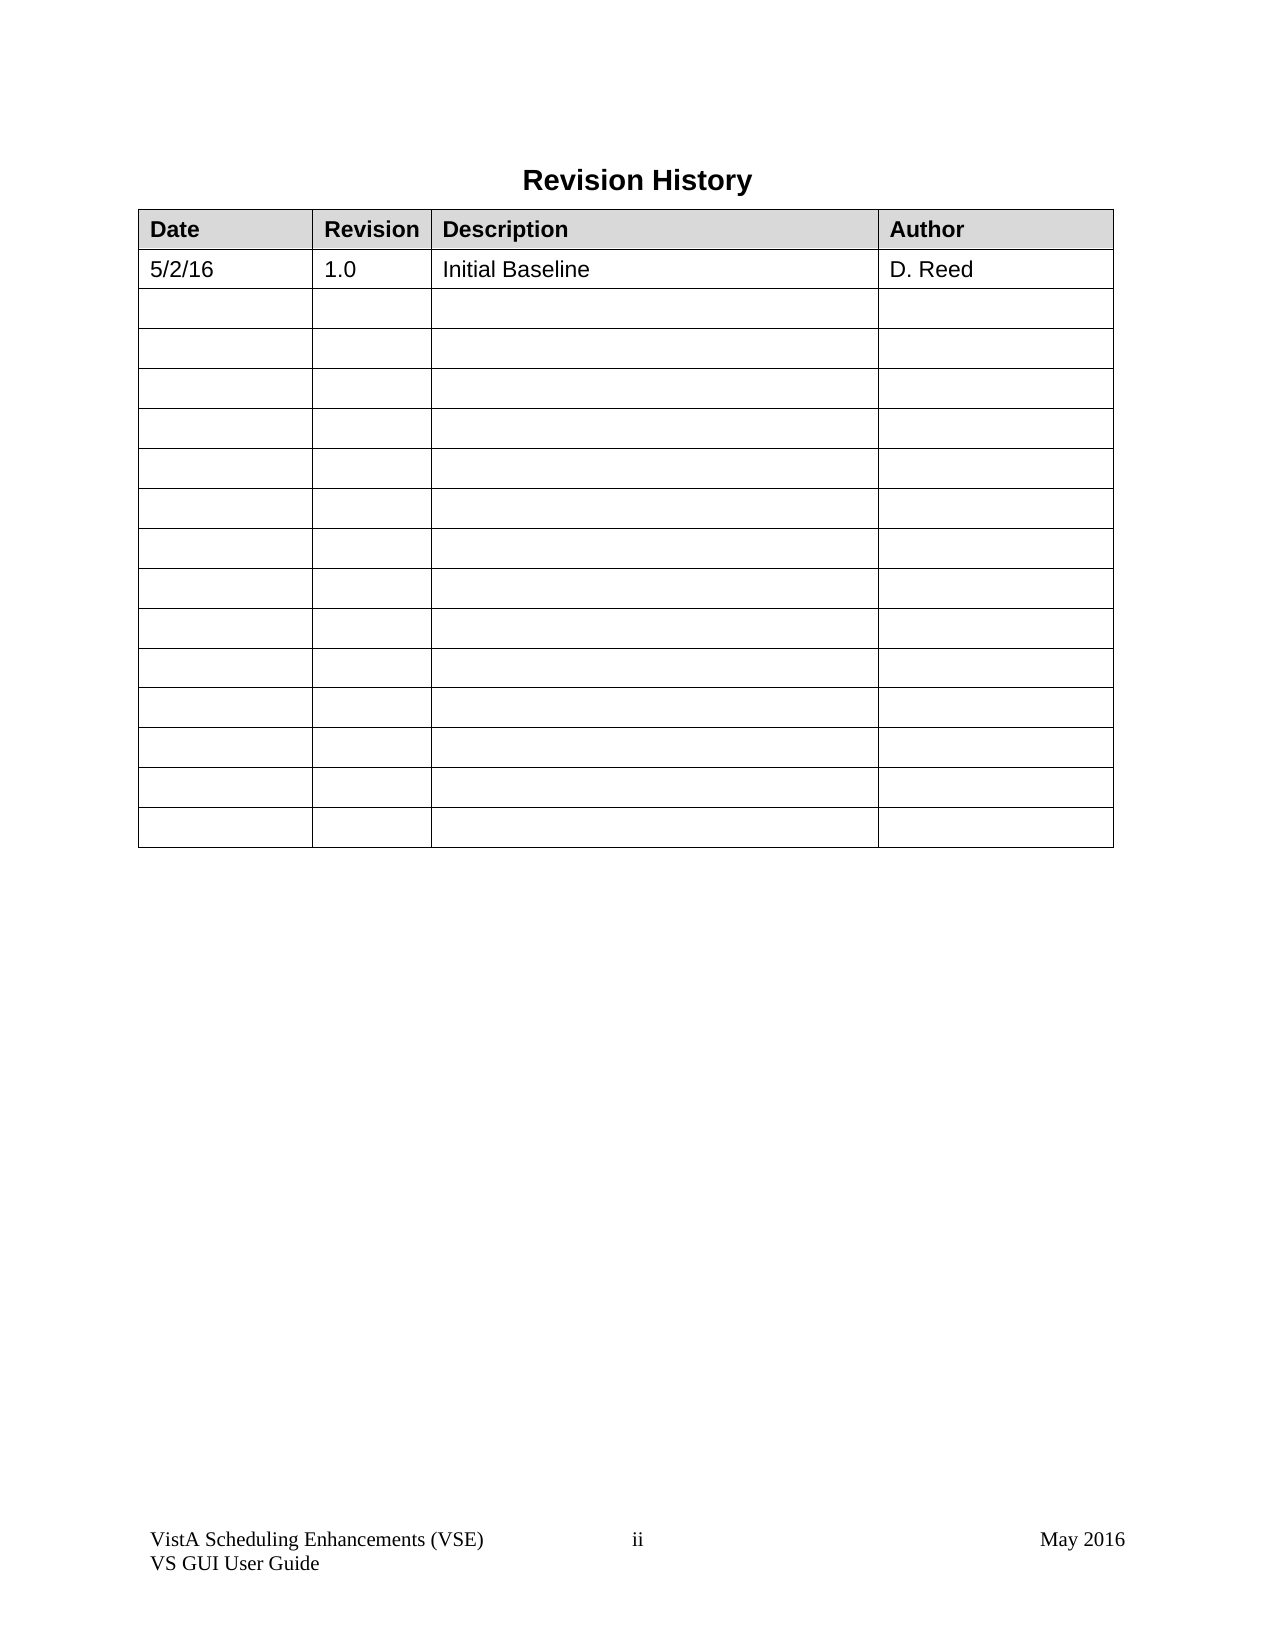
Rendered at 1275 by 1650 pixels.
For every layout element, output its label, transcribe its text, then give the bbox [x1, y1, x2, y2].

table_cell [879, 329, 1113, 368]
table_cell [432, 289, 878, 328]
table_cell [432, 409, 878, 448]
table_cell [432, 329, 878, 368]
table_cell [879, 688, 1113, 727]
table_cell Initial Baseline [432, 250, 878, 288]
table_cell [432, 449, 878, 488]
table_cell [432, 808, 878, 847]
table_cell [313, 329, 431, 368]
table_header Description [432, 210, 878, 248]
table_cell [139, 728, 312, 767]
table_cell [879, 529, 1113, 568]
table_cell 1.0 [313, 250, 431, 288]
table_cell [879, 649, 1113, 687]
table_cell [313, 289, 431, 328]
table_cell [139, 329, 312, 368]
table_cell [313, 449, 431, 488]
table_cell [313, 768, 431, 807]
table_cell 5/2/16 [139, 250, 312, 288]
table_cell [879, 768, 1113, 807]
table_cell [432, 529, 878, 568]
table_cell [139, 609, 312, 647]
table_cell [879, 289, 1113, 328]
table_cell [879, 449, 1113, 488]
table_cell [313, 409, 431, 448]
table_cell [432, 569, 878, 607]
table_cell [879, 369, 1113, 408]
table_cell [313, 609, 431, 647]
table_cell [139, 688, 312, 727]
table_cell [313, 369, 431, 408]
table_cell [879, 489, 1113, 528]
table_cell [139, 449, 312, 488]
table_cell [139, 649, 312, 687]
table_cell [432, 688, 878, 727]
table_cell [432, 369, 878, 408]
table_cell [432, 489, 878, 528]
table_cell [139, 489, 312, 528]
table_cell [139, 529, 312, 568]
table_cell [313, 649, 431, 687]
table_cell [313, 529, 431, 568]
table_cell [313, 688, 431, 727]
table_cell [139, 808, 312, 847]
title Revision History [150, 162, 1125, 196]
table_cell [313, 728, 431, 767]
table_cell [139, 569, 312, 607]
table_cell [139, 369, 312, 408]
table_cell [879, 609, 1113, 647]
table_cell [139, 768, 312, 807]
table_header Author [879, 210, 1113, 248]
table_cell [313, 808, 431, 847]
table_header Revision [313, 210, 431, 248]
table_cell [139, 409, 312, 448]
table_cell [313, 569, 431, 607]
table_header Date [139, 210, 312, 248]
table_cell [879, 808, 1113, 847]
table_cell [432, 609, 878, 647]
table_cell [879, 569, 1113, 607]
table_cell [432, 649, 878, 687]
table_cell [879, 728, 1113, 767]
table_cell [879, 409, 1113, 448]
table_cell [313, 489, 431, 528]
table_cell D. Reed [879, 250, 1113, 288]
table_cell [432, 728, 878, 767]
table_cell [432, 768, 878, 807]
table_cell [139, 289, 312, 328]
